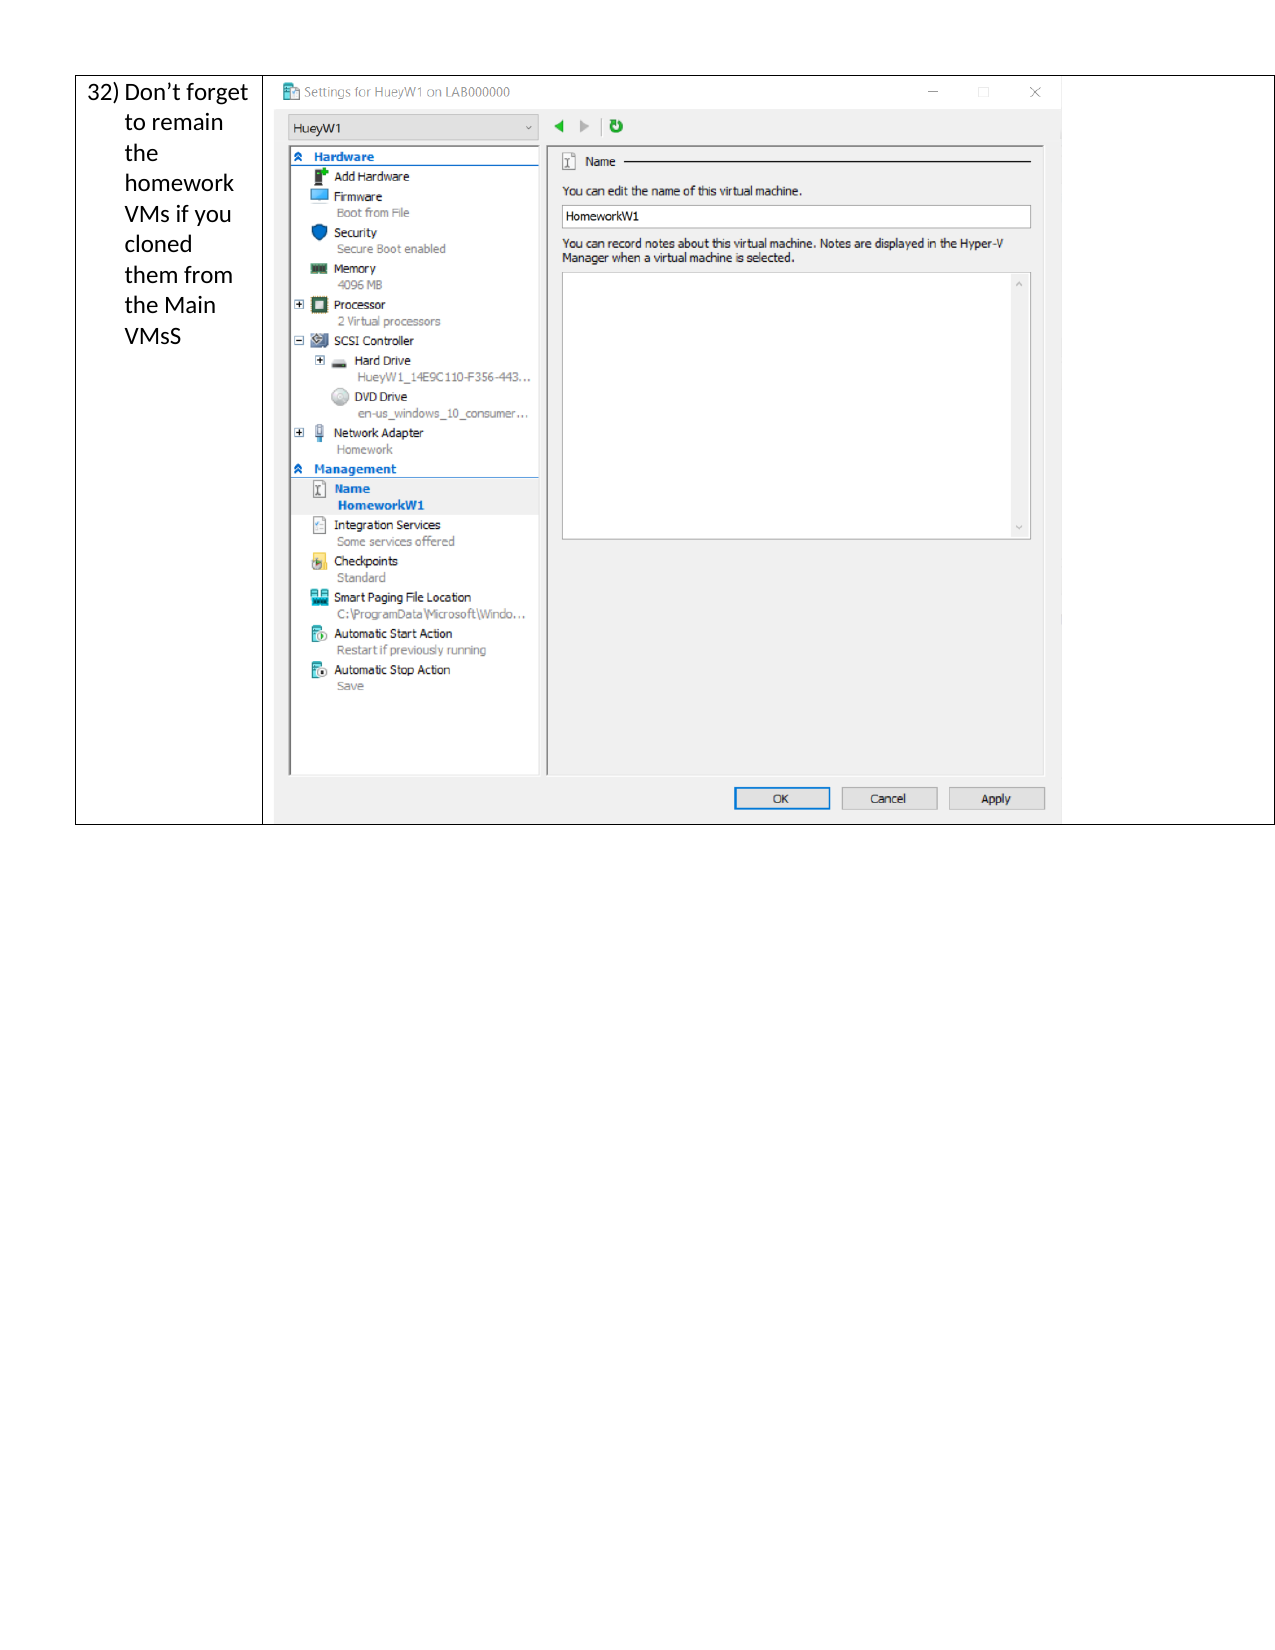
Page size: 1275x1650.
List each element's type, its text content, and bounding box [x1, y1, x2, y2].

table_cell [263, 76, 273, 823]
picture [273, 76, 1062, 824]
table_cell Don’t forget to remain the homework VMs if you cloned them from the Main VMsS [76, 76, 262, 823]
table_cell [1062, 76, 1274, 823]
